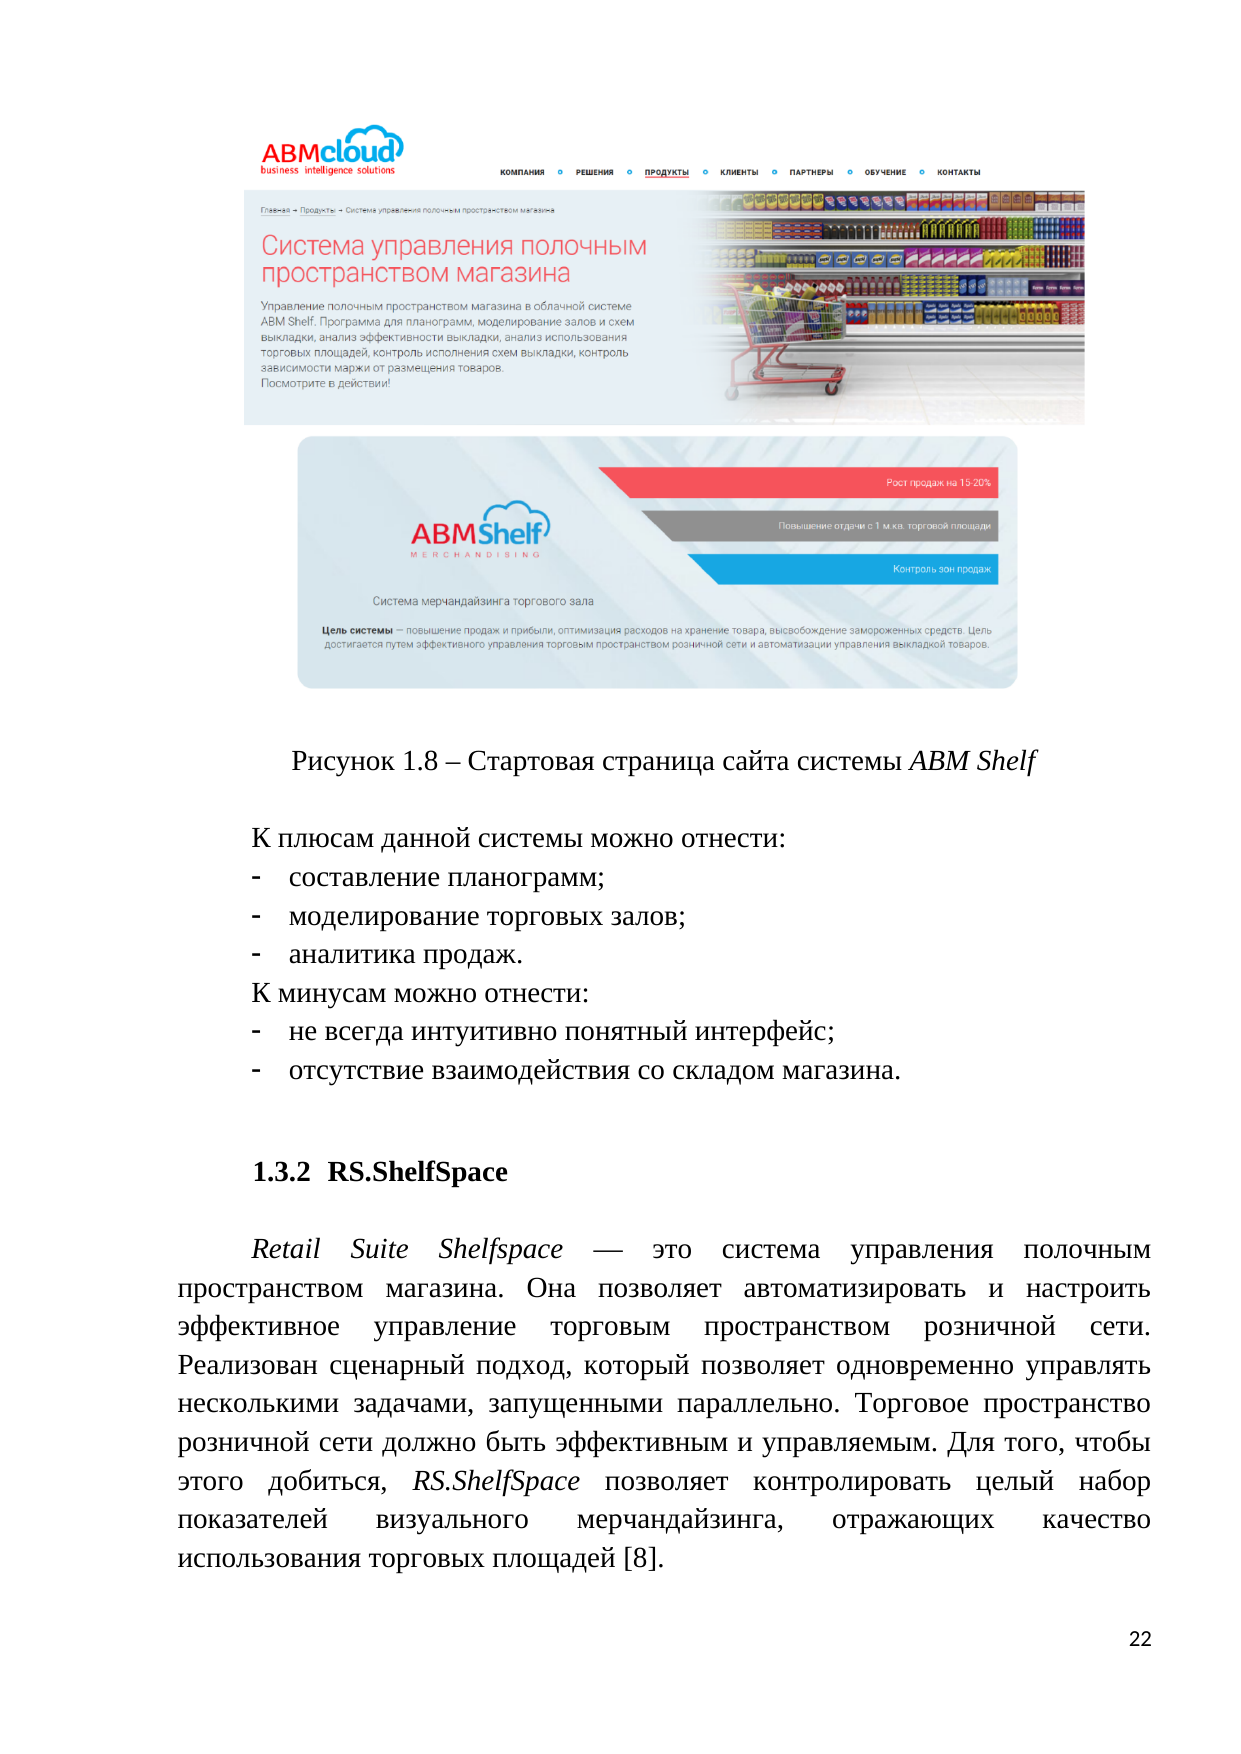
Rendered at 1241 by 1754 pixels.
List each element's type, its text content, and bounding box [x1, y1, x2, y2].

picture [244, 118, 1085, 701]
text К минусам можно отнести: [251, 975, 1137, 1008]
text Retail Suite Shelfspace — это система управления полочным пространством магазина. Она позволяет автоматизировать и настроить эффективное управление торговым пространством розничной сети. Реализован сценарный подход, который позволяет одновременно управлять несколькими задачами, запущенными параллельно. Торговое пространство розничной сети должно быть эффективным и управляемым. Для того, чтобы этого добиться, RS.ShelfSpace позволяет контролировать целый набор показателей визуального мерчандайзинга, отражающих качество использования торговых площадей [8]. [177, 1231, 1152, 1573]
text Рисунок 1.8 – Стартовая страница сайта системы ABM Shelf [177, 743, 1152, 777]
list аналитика продаж. [251, 936, 1137, 970]
list отсутствие взаимодействия со складом магазина. [251, 1052, 1137, 1086]
subtitle RS.ShelfSpace [252, 1154, 1152, 1188]
list составление планограмм; [251, 859, 1137, 893]
list не всегда интуитивно понятный интерфейс; [251, 1013, 1137, 1047]
text К плюсам данной системы можно отнести: [177, 821, 1137, 854]
list моделирование торговых залов; [251, 898, 1137, 931]
